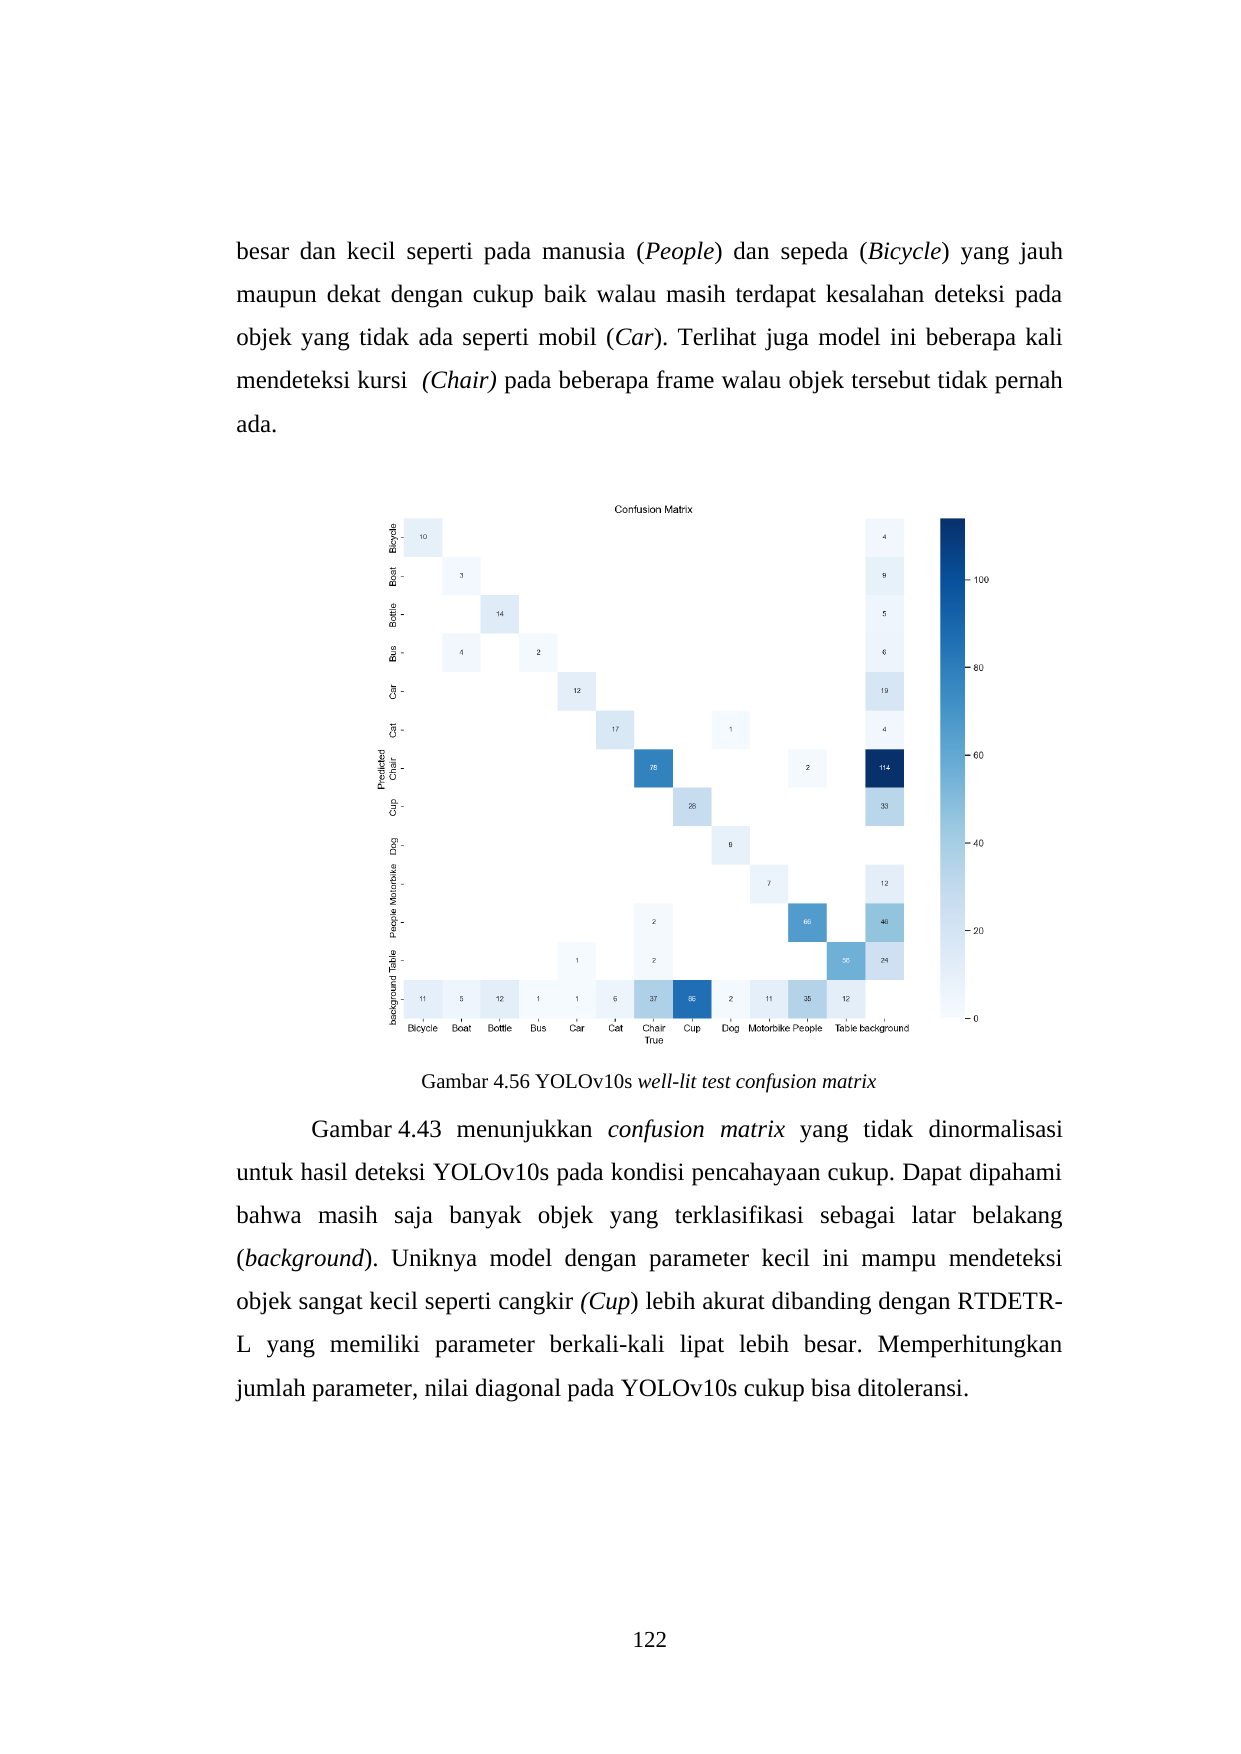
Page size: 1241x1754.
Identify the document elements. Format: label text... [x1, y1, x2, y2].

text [236, 236, 1063, 437]
text Gambar 4.43 menunjukkan confusion matrix yang tidak dinormalisasi untuk hasil deteksi YOLOv10s pada kondisi pencahayaan cukup. Dapat dipahami bahwa masih saja banyak objek yang terklasifikasi sebagai latar belakang (background). Uniknya model dengan parameter kecil ini mampu mendeteksi objek sangat kecil seperti cangkir (Cup) lebih akurat dibanding dengan RTDETR-L yang memiliki parameter berkali-kali lipat lebih besar. Memperhitungkan jumlah parameter, nilai diagonal pada YOLOv10s cukup bisa ditoleransi. [236, 1114, 1063, 1401]
picture [311, 495, 1060, 1056]
